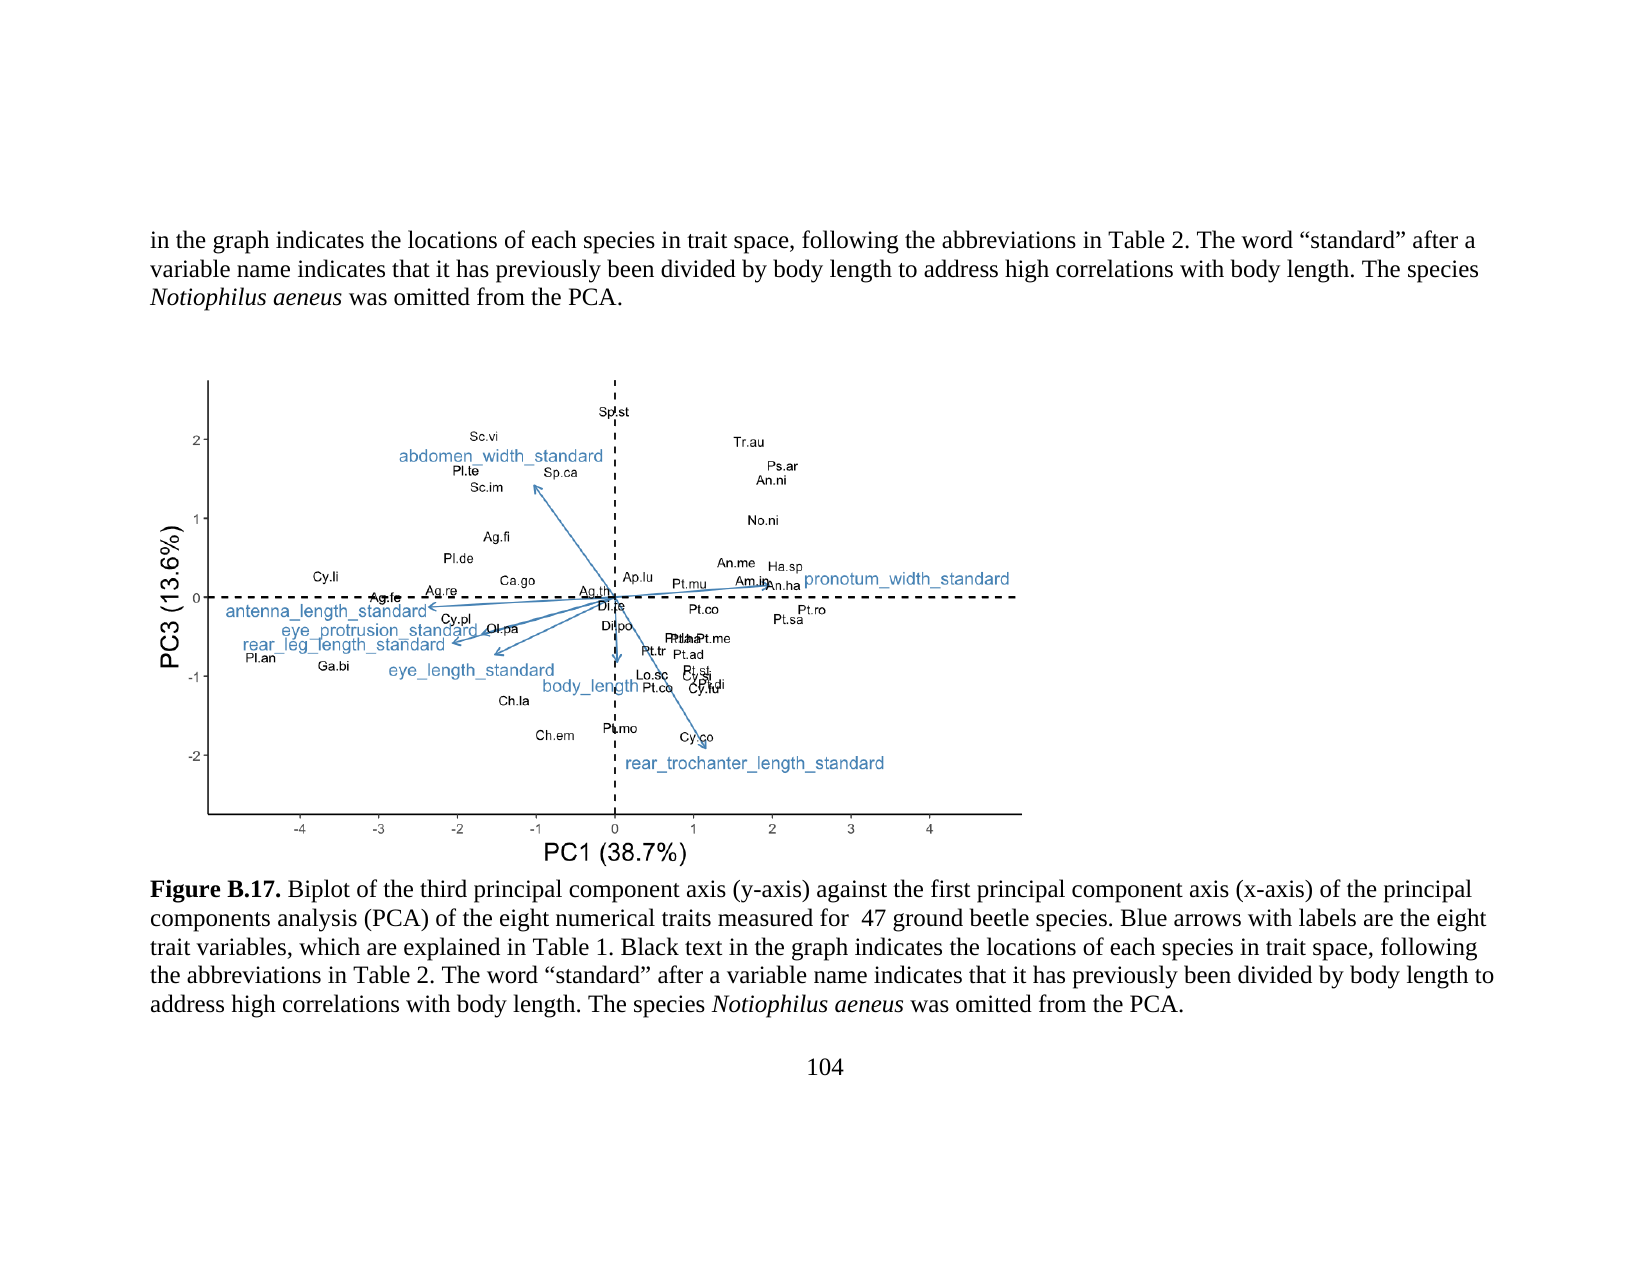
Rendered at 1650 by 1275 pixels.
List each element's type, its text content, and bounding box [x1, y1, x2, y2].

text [150, 225, 1500, 311]
picture [150, 332, 1030, 875]
